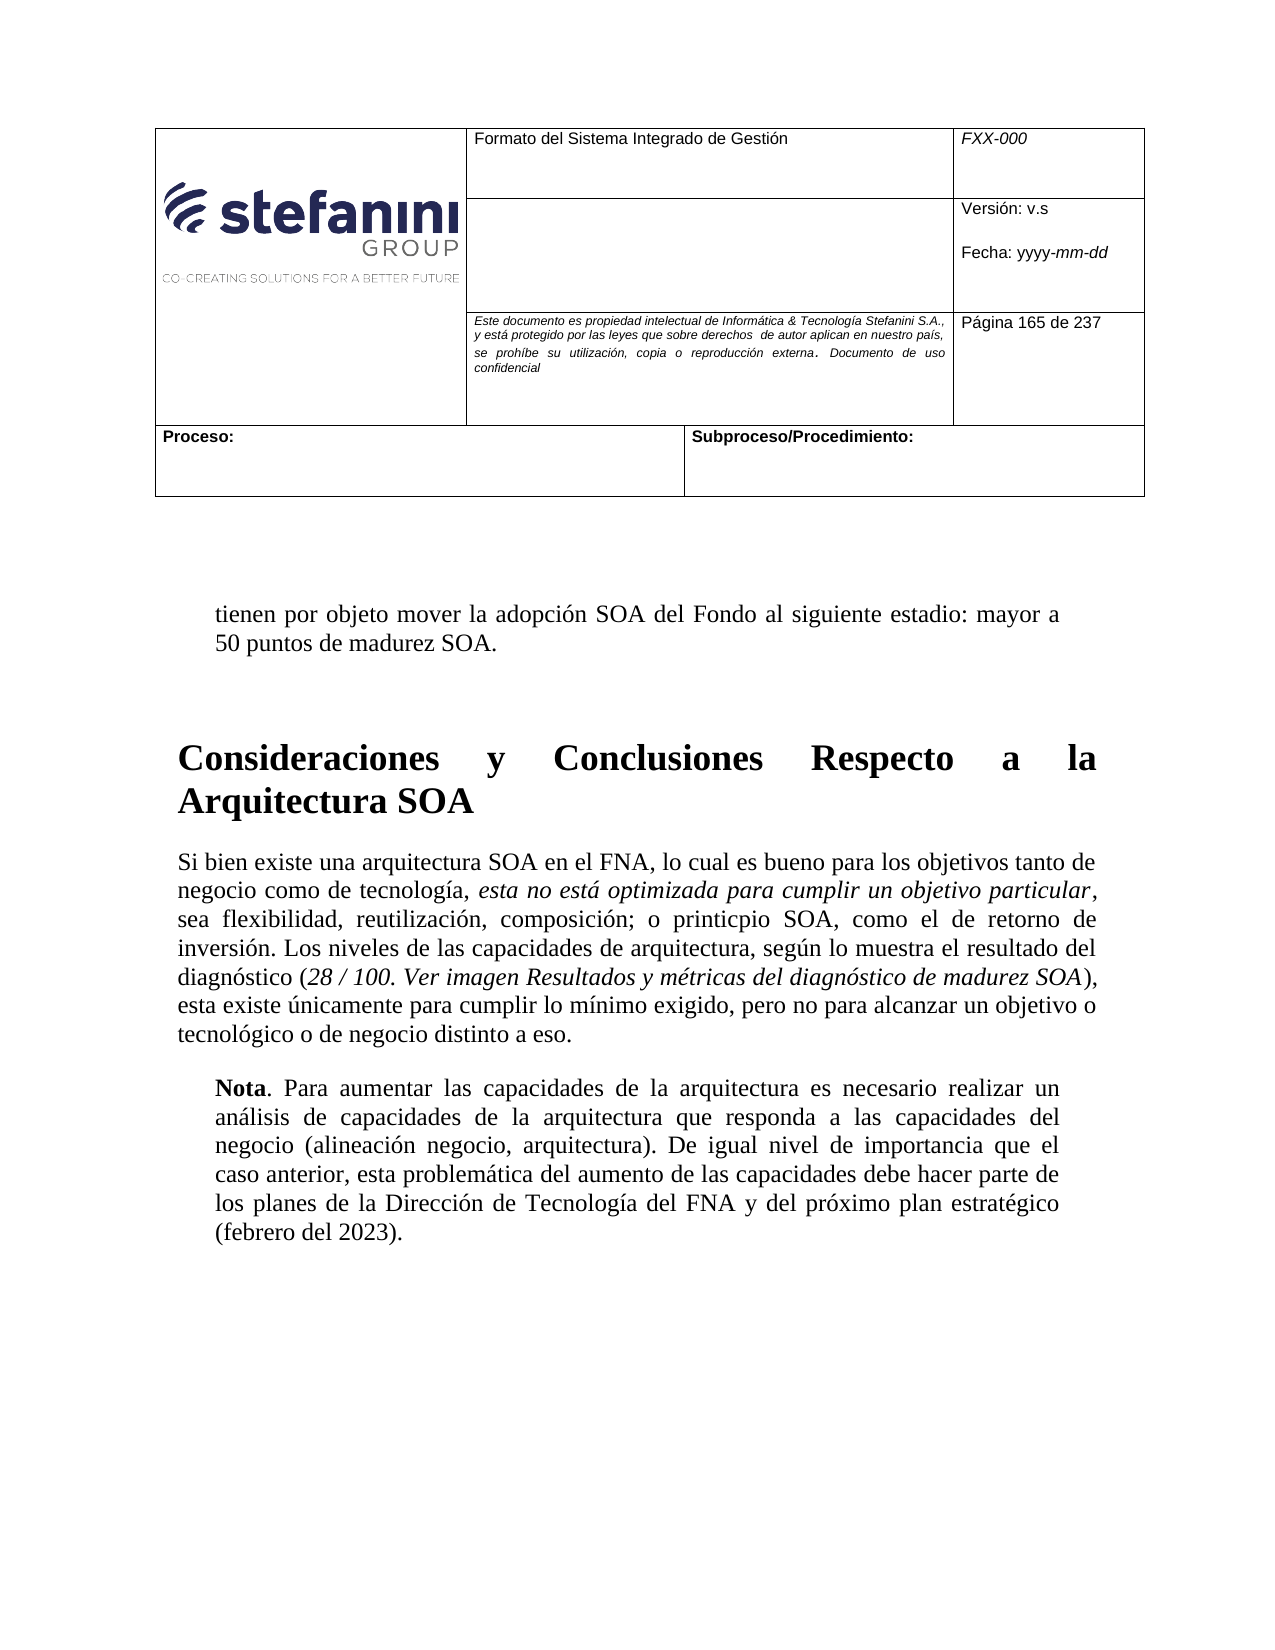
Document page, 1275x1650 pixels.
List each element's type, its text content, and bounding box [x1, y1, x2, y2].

text Nota. Para aumentar las capacidades de la arquitectura es necesario realizar un análisis de capacidades de la arquitectura que responda a las capacidades del negocio (alineación negocio, arquitectura). De igual nivel de importancia que el caso anterior, esta problemática del aumento de las capacidades debe hacer parte de los planes de la Dirección de Tecnología del FNA y del próximo plan estratégico (febrero del 2023). [215, 1073, 1060, 1246]
text Nota. El futuro gobierno SOA, en conjunto con el plan de la Dirección de Tecnología del FNA, y el próximo plan estratégico (febrero del 2023) debe procurar la ejecución y los recursos necesarios para la realización de estas iteraciones que tienen por objeto mover la adopción SOA del Fondo al siguiente estadio: mayor a 50 puntos de madurez SOA. [215, 599, 1060, 657]
text Si bien existe una arquitectura SOA en el FNA, lo cual es bueno para los objetivos tanto de negocio como de tecnología, esta no está optimizada para cumplir un objetivo particular, sea flexibilidad, reutilización, composición; o printicpio SOA, como el de retorno de inversión. Los niveles de las capacidades de arquitectura, según lo muestra el resultado del diagnóstico (28 / 100. Ver imagen Resultados y métricas del diagnóstico de madurez SOA), esta existe únicamente para cumplir lo mínimo exigido, pero no para alcanzar un objetivo o tecnológico o de negocio distinto a eso. [177, 847, 1098, 1048]
subtitle Consideraciones y Conclusiones Respecto a la Arquitectura SOA [177, 736, 1098, 822]
picture [162, 182, 460, 286]
